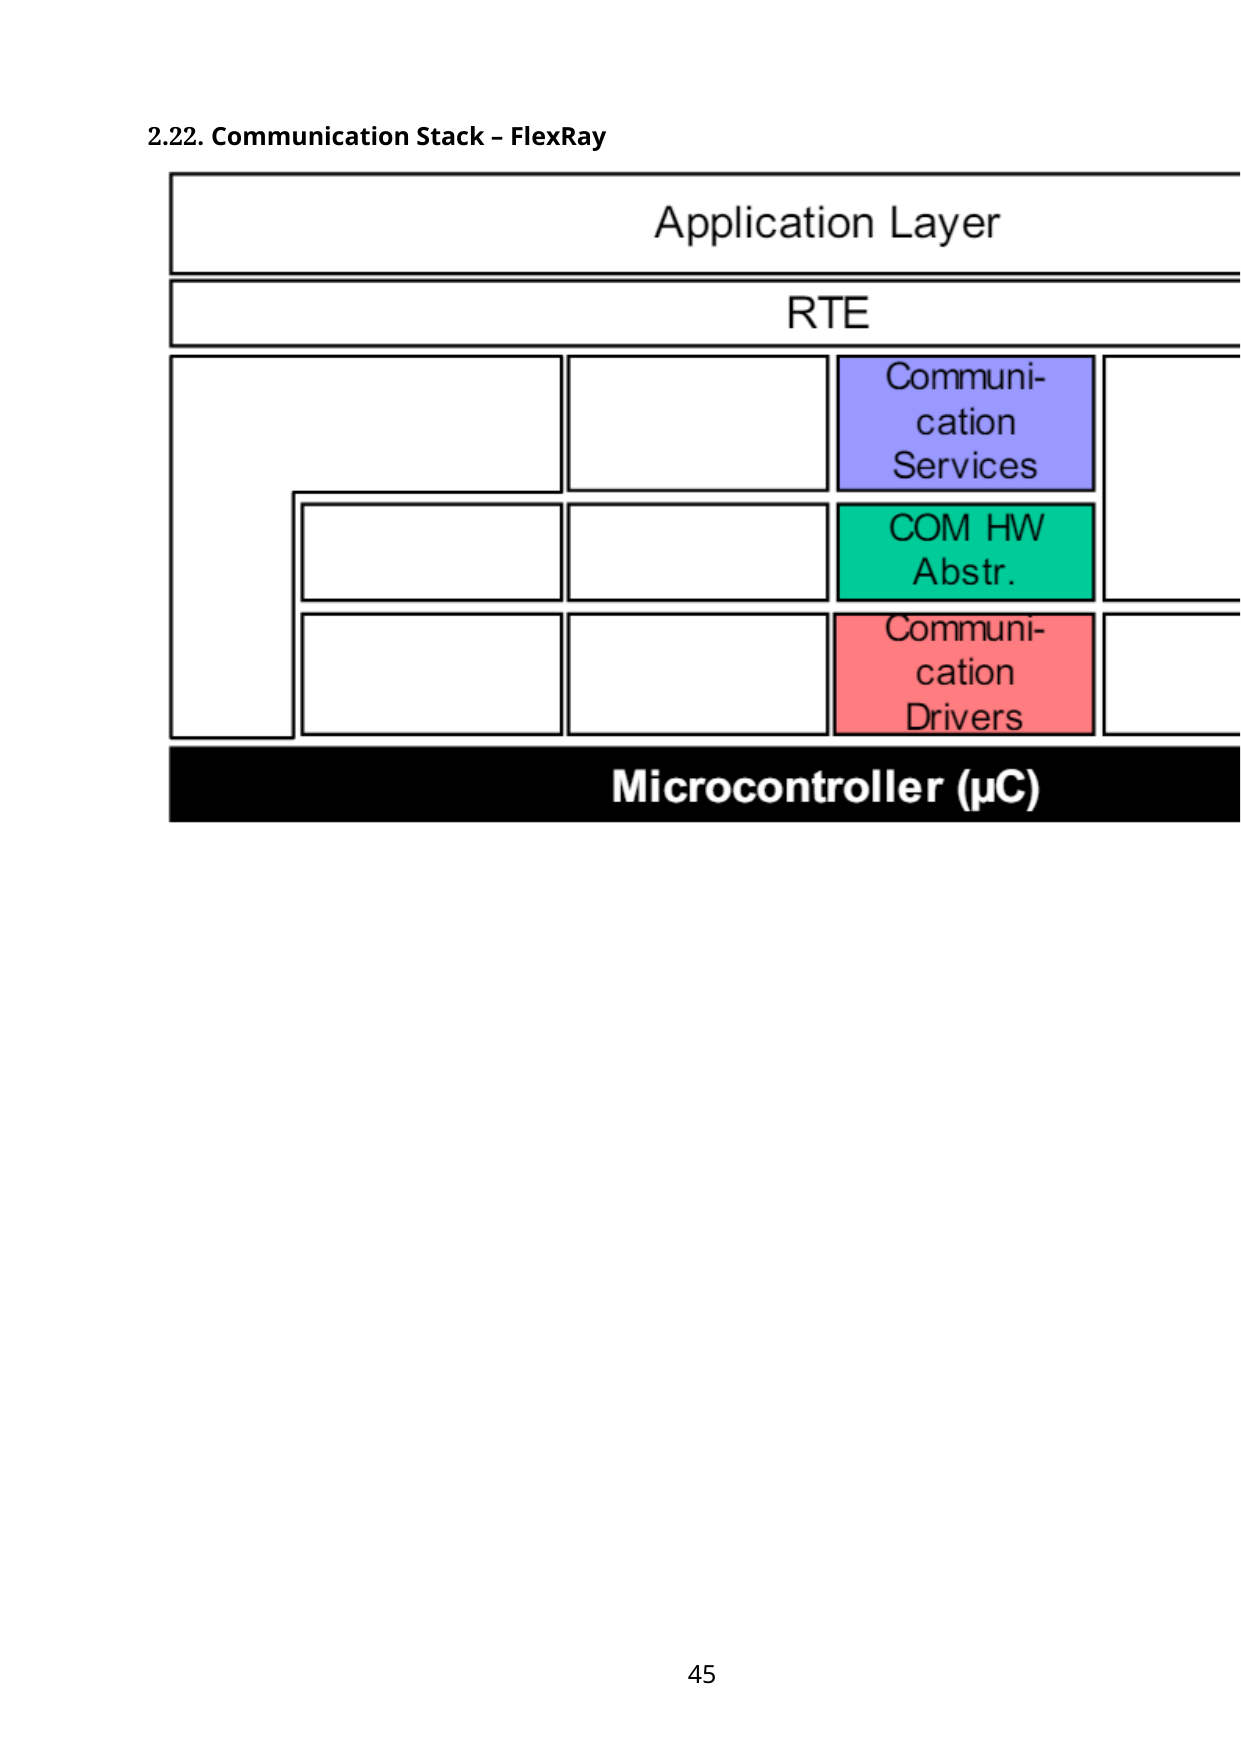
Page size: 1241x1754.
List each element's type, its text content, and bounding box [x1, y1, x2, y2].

subtitle Communication Stack – FlexRay [148, 118, 1181, 152]
